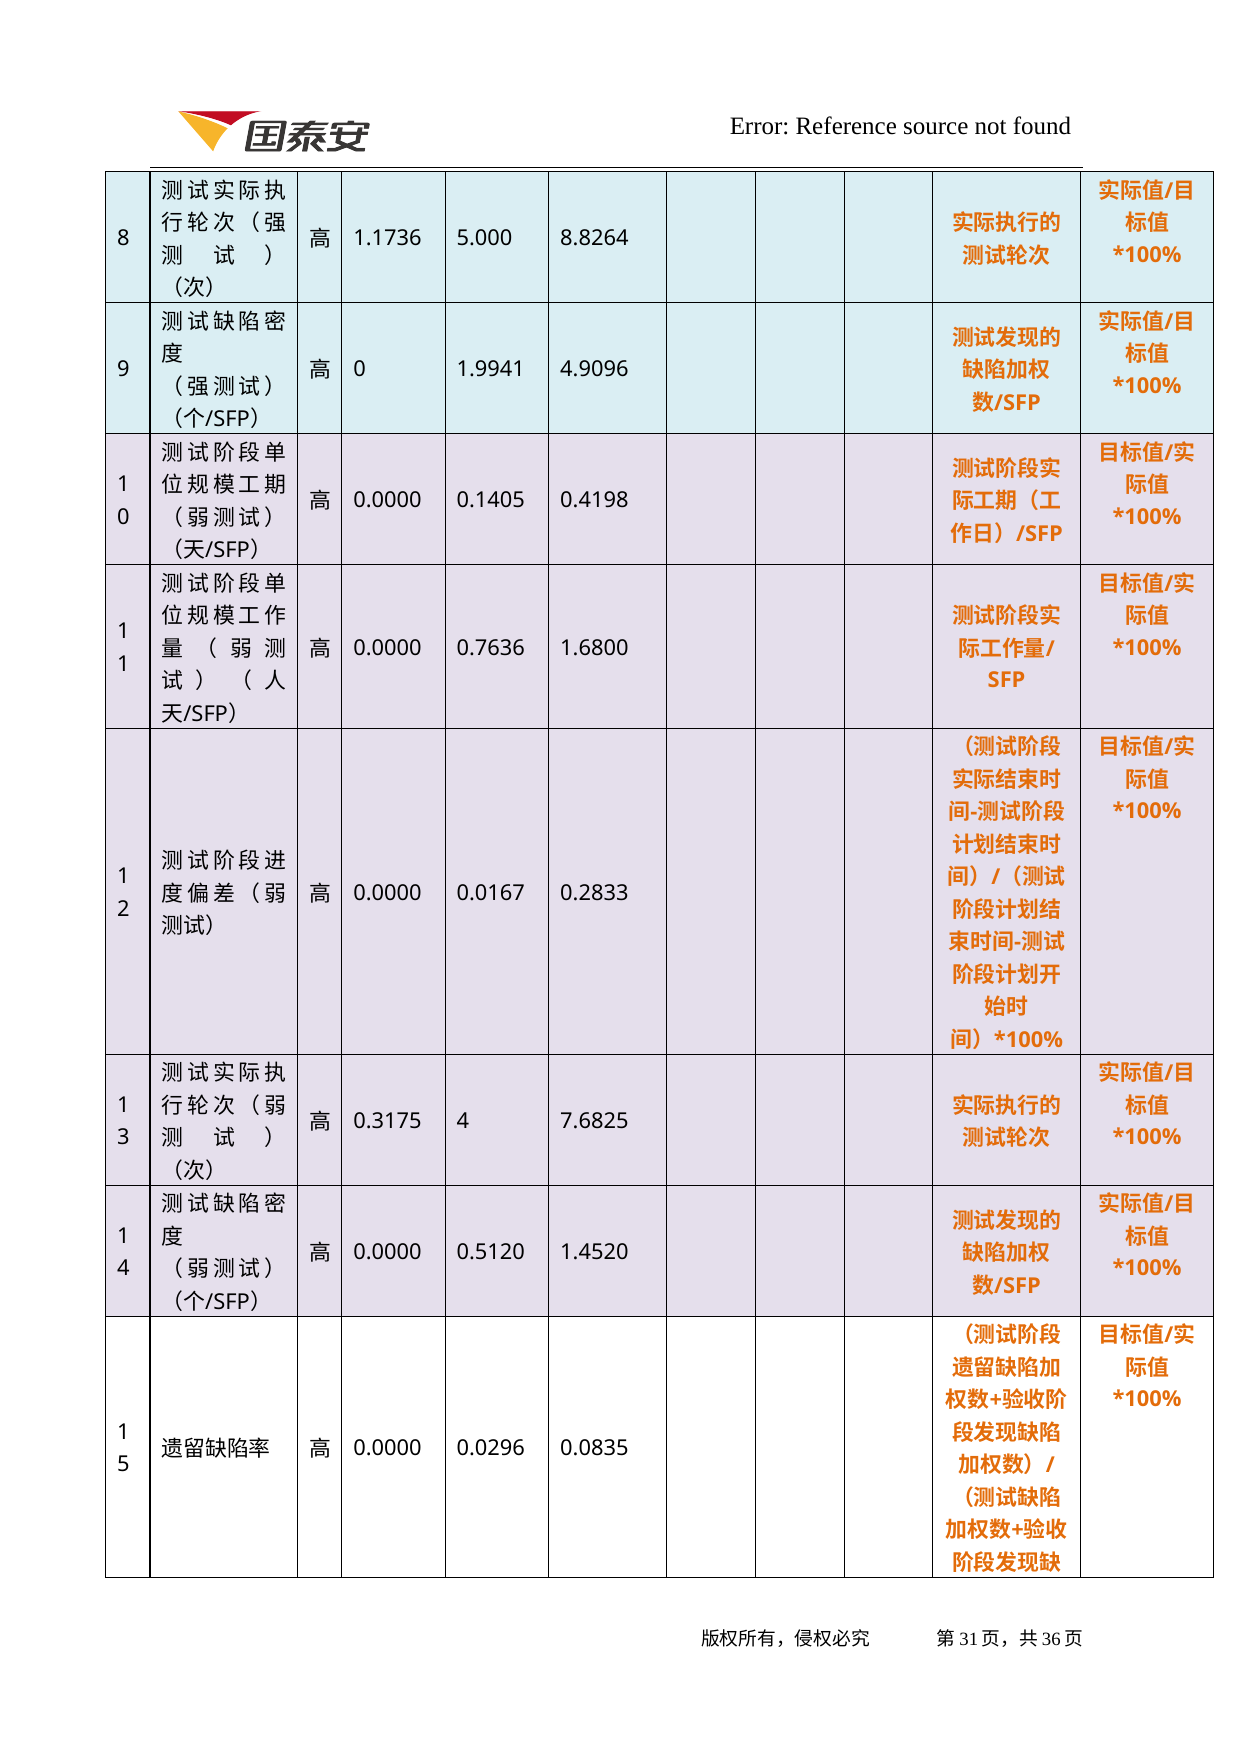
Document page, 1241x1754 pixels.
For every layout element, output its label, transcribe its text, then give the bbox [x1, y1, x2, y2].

table_cell [845, 172, 932, 302]
table_cell [756, 1186, 844, 1316]
table_cell 0.0296 [446, 1317, 548, 1577]
table_cell 0.5120 [446, 1186, 548, 1316]
table_cell 0.0000 [342, 1317, 445, 1577]
table_cell 9 [106, 303, 149, 433]
table_cell 测试缺陷密度 （强测试）（个/SFP） [151, 303, 297, 433]
table_cell [756, 1317, 844, 1577]
table_cell 测试发现的缺陷加权数/SFP [933, 1186, 1080, 1316]
table_cell 高 [298, 1186, 341, 1316]
table_cell [667, 303, 755, 433]
table_cell [845, 1055, 932, 1185]
table_cell [756, 565, 844, 728]
table_cell 高 [298, 434, 341, 564]
table_cell 0.1405 [446, 434, 548, 564]
table_cell [845, 1186, 932, 1316]
table_cell 0.7636 [446, 565, 548, 728]
table_cell 5.000 [446, 172, 548, 302]
table_cell 目标值/实际值*100% [1081, 565, 1213, 728]
table_cell 测试阶段实际工期（工作日）/SFP [933, 434, 1080, 564]
table_cell [845, 729, 932, 1054]
table_cell [667, 565, 755, 728]
table_cell 遗留缺陷率 [151, 1317, 297, 1577]
table_cell 0.2833 [549, 729, 666, 1054]
table_cell 15 [106, 1317, 149, 1577]
table_cell [845, 1317, 932, 1577]
table_cell 1.6800 [549, 565, 666, 728]
table_cell [845, 434, 932, 564]
table_cell [845, 303, 932, 433]
table_cell 高 [298, 729, 341, 1054]
table_cell 0 [342, 303, 445, 433]
table_cell 目标值/实际值*100% [1081, 1317, 1213, 1577]
table_cell 测试缺陷密度 （弱测试）（个/SFP） [151, 1186, 297, 1316]
table_cell 目标值/实际值*100% [1081, 434, 1213, 564]
table_cell 实际值/目标值*100% [1081, 303, 1213, 433]
table_cell 测试阶段实际工作量/SFP [933, 565, 1080, 728]
table_cell 测试实际执行轮次（弱测试）（次） [151, 1055, 297, 1185]
table_cell [756, 434, 844, 564]
table_cell 测试阶段进度偏差（弱测试） [151, 729, 297, 1054]
table_cell 11 [106, 565, 149, 728]
table_cell 0.0000 [342, 1186, 445, 1316]
table_cell 0.0000 [342, 565, 445, 728]
table_cell 目标值/实际值*100% [1081, 729, 1213, 1054]
table_cell 高 [298, 303, 341, 433]
table_cell 0.0000 [342, 434, 445, 564]
table_cell [756, 1055, 844, 1185]
table_cell 高 [298, 172, 341, 302]
table_cell 0.4198 [549, 434, 666, 564]
table_cell [667, 172, 755, 302]
table_cell 测试发现的缺陷加权数/SFP [933, 303, 1080, 433]
table_cell 测试实际执行轮次（强测试）（次） [151, 172, 297, 302]
table_cell 0.3175 [342, 1055, 445, 1185]
table_cell [667, 434, 755, 564]
table_cell [845, 565, 932, 728]
table_cell 0.0000 [342, 729, 445, 1054]
table_cell （测试阶段实际结束时间-测试阶段计划结束时间）/（测试阶段计划结束时间-测试阶段计划开始时间）*100% [933, 729, 1080, 1054]
table_cell [667, 1055, 755, 1185]
table_cell 14 [106, 1186, 149, 1316]
table_cell 12 [106, 729, 149, 1054]
table_cell 4 [446, 1055, 548, 1185]
table_cell 1.4520 [549, 1186, 666, 1316]
table_cell [756, 729, 844, 1054]
table_cell 测试阶段单位规模工作量（弱测试）（人天/SFP） [151, 565, 297, 728]
table_cell 高 [298, 1055, 341, 1185]
table_cell [756, 303, 844, 433]
table_cell 实际值/目标值*100% [1081, 1055, 1213, 1185]
table_cell [667, 729, 755, 1054]
table_cell 8.8264 [549, 172, 666, 302]
table_cell 1.1736 [342, 172, 445, 302]
table_cell 测试阶段单位规模工期（弱测试）（天/SFP） [151, 434, 297, 564]
table_cell 1.9941 [446, 303, 548, 433]
table_cell 10 [106, 434, 149, 564]
table_cell 7.6825 [549, 1055, 666, 1185]
table_cell [667, 1186, 755, 1316]
table_cell 0.0835 [549, 1317, 666, 1577]
table_cell 实际值/目标值*100% [1081, 172, 1213, 302]
table_cell 0.0167 [446, 729, 548, 1054]
table_cell [756, 172, 844, 302]
table_cell 实际执行的测试轮次 [933, 1055, 1080, 1185]
table_cell （测试阶段遗留缺陷加权数+验收阶段发现缺陷加权数）/（测试缺陷加权数+验收阶段发现缺陷加权数+代码走查发现缺陷加权数） [933, 1317, 1080, 1577]
picture [150, 88, 393, 163]
table_cell 8 [106, 172, 149, 302]
table_cell 13 [106, 1055, 149, 1185]
table_cell 实际执行的测试轮次 [933, 172, 1080, 302]
table_cell 实际值/目标值*100% [1081, 1186, 1213, 1316]
table_cell 4.9096 [549, 303, 666, 433]
table_cell 高 [298, 1317, 341, 1577]
table_cell 高 [298, 565, 341, 728]
table_cell [667, 1317, 755, 1577]
